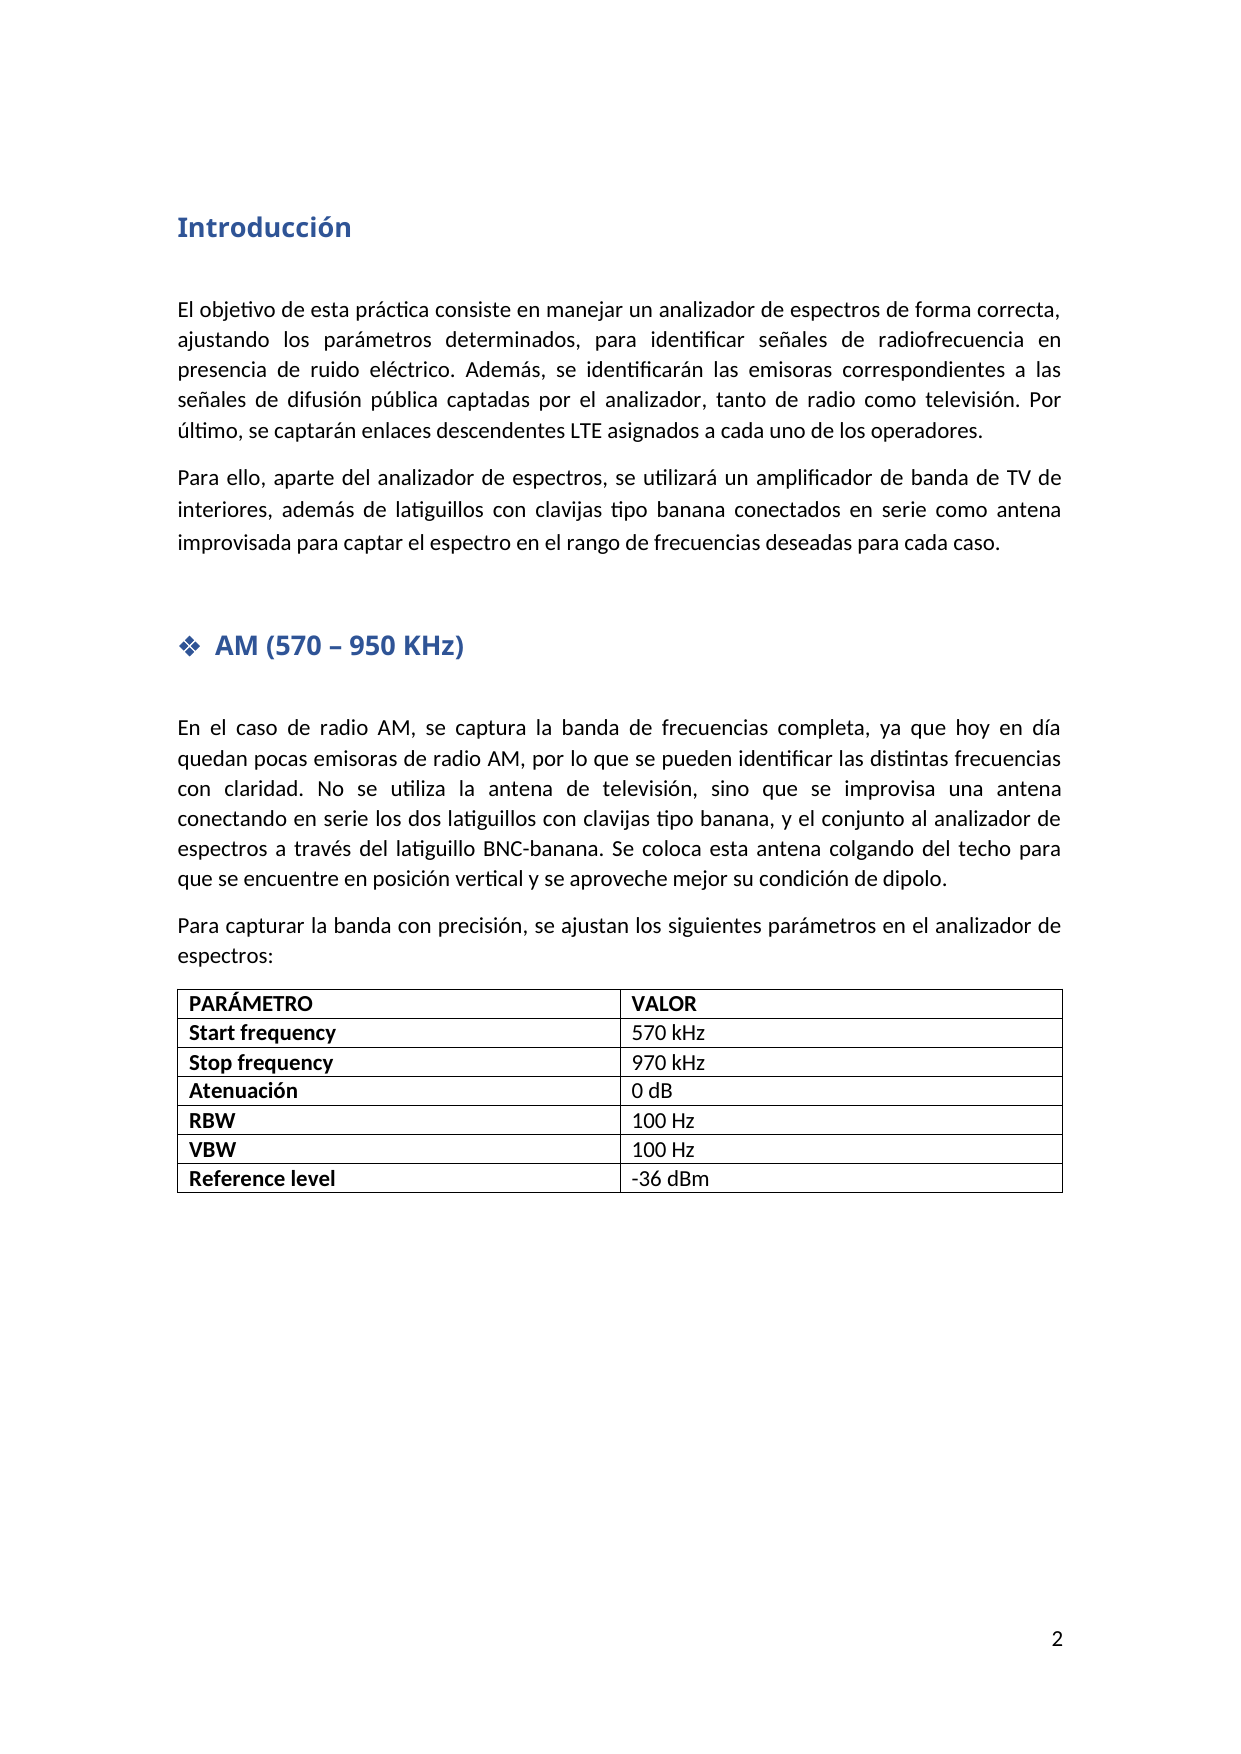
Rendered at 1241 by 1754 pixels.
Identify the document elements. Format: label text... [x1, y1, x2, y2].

table_cell 0 dB [621, 1077, 1062, 1105]
table_cell Start frequency [178, 1019, 620, 1047]
table_cell Reference level [178, 1164, 620, 1192]
subtitle AM (570 – 950 KHz) [177, 627, 1063, 664]
subtitle Introducción [177, 208, 1063, 245]
table_cell VBW [178, 1135, 620, 1163]
table_header VALOR [621, 990, 1062, 1017]
text Para ello, aparte del analizador de espectros, se utilizará un amplificador de banda de TV de interiores, además de latiguillos con clavijas tipo banana conectados en serie como antena improvisada para captar el espectro en el rango de frecuencias deseadas para cada caso. [177, 463, 1063, 556]
table_cell 970 kHz [621, 1048, 1062, 1076]
table_cell 570 kHz [621, 1019, 1062, 1047]
table_cell 100 Hz [621, 1135, 1062, 1163]
table_cell Atenuación [178, 1077, 620, 1105]
table_cell 100 Hz [621, 1106, 1062, 1134]
table_cell RBW [178, 1106, 620, 1134]
table_cell Stop frequency [178, 1048, 620, 1076]
text Para capturar la banda con precisión, se ajustan los siguientes parámetros en el analizador de espectros: [177, 911, 1063, 969]
text En el caso de radio AM, se captura la banda de frecuencias completa, ya que hoy en día quedan pocas emisoras de radio AM, por lo que se pueden identificar las distintas frecuencias con claridad. No se utiliza la antena de televisión, sino que se improvisa una antena conectando en serie los dos latiguillos con clavijas tipo banana, y el conjunto al analizador de espectros a través del latiguillo BNC-banana. Se coloca esta antena colgando del techo para que se encuentre en posición vertical y se aproveche mejor su condición de dipolo. [177, 713, 1063, 892]
text El objetivo de esta práctica consiste en manejar un analizador de espectros de forma correcta, ajustando los parámetros determinados, para identificar señales de radiofrecuencia en presencia de ruido eléctrico. Además, se identificarán las emisoras correspondientes a las señales de difusión pública captadas por el analizador, tanto de radio como televisión. Por último, se captarán enlaces descendentes LTE asignados a cada uno de los operadores. [177, 295, 1063, 444]
table_cell -36 dBm [621, 1164, 1062, 1192]
table_header PARÁMETRO [178, 990, 620, 1017]
